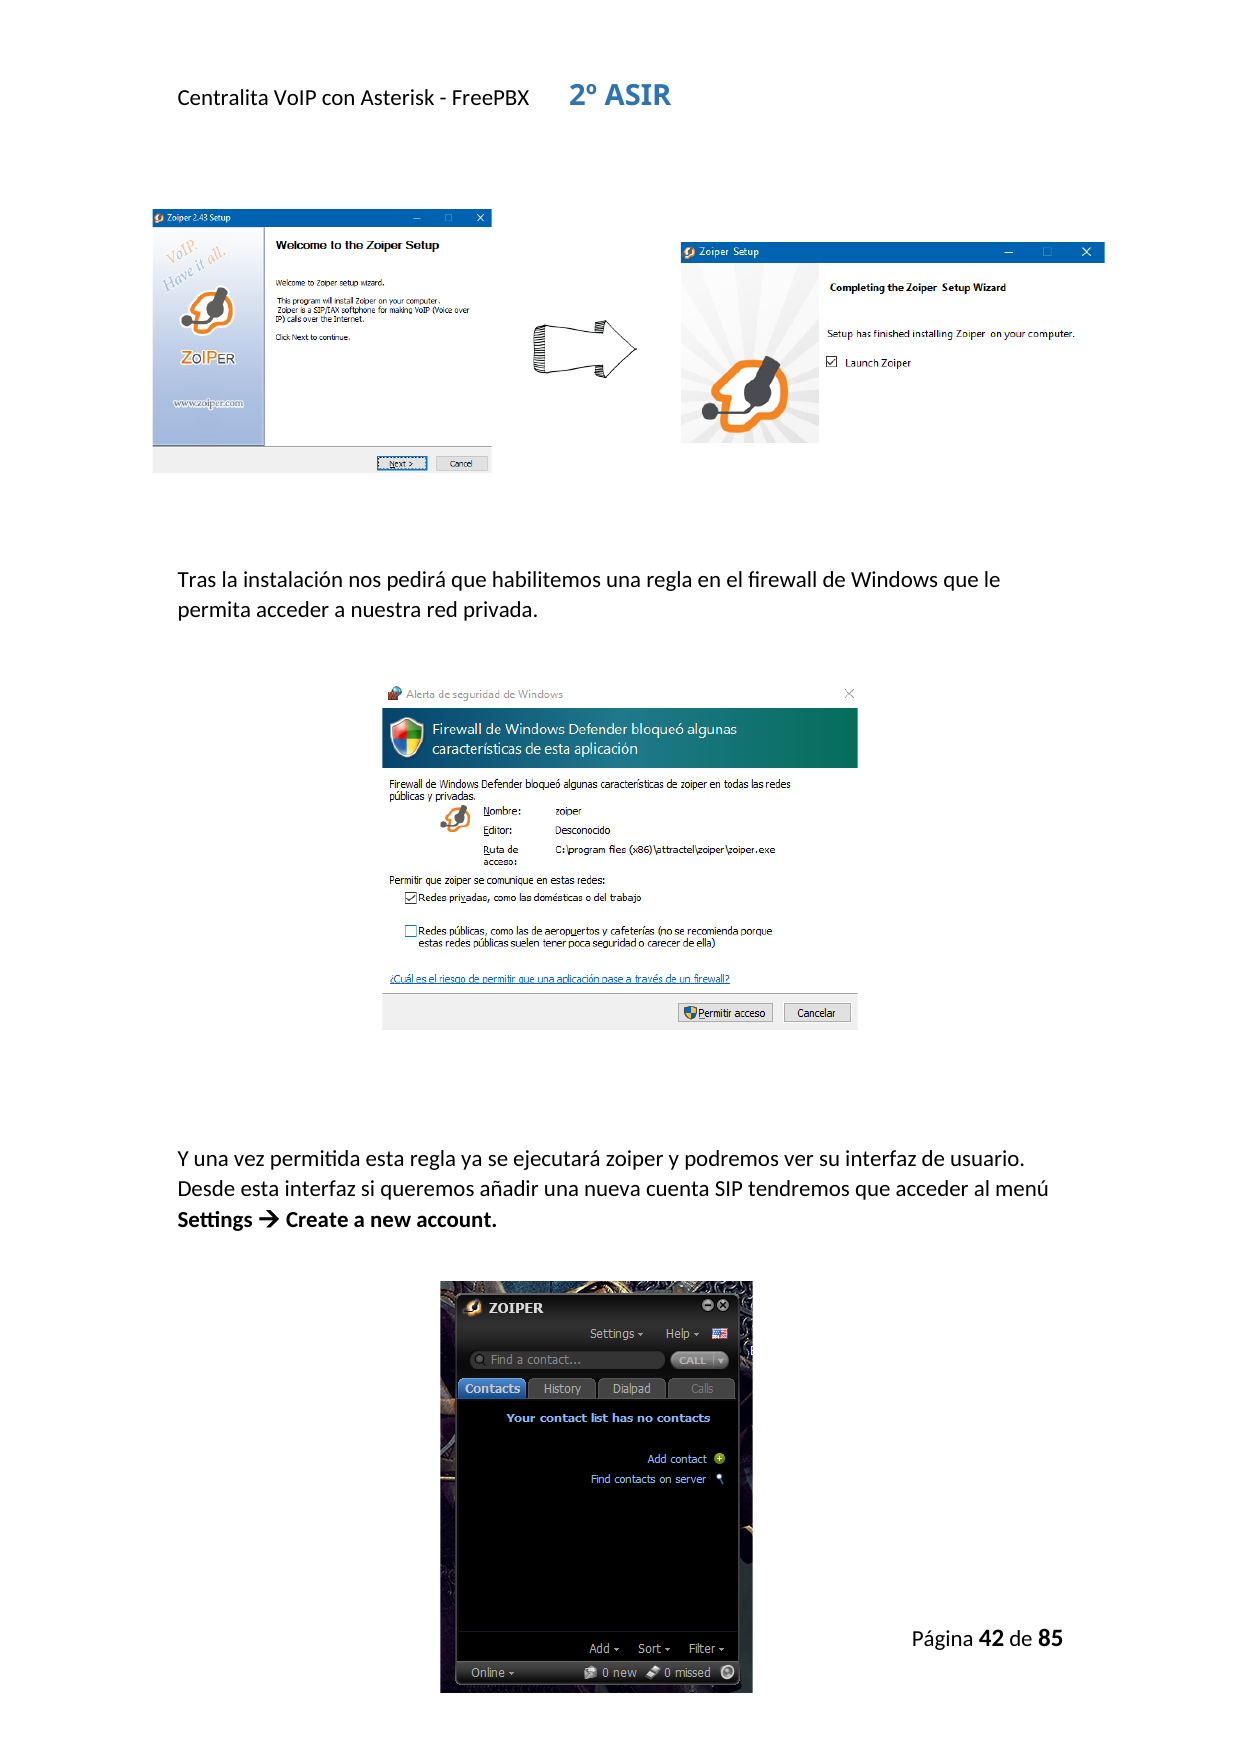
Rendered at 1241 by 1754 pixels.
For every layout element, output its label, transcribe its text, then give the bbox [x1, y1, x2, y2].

picture [440, 1281, 753, 1693]
text Tras la instalación nos pedirá que habilitemos una regla en el firewall de Windows que le permita acceder a nuestra red privada. [177, 565, 1063, 623]
picture [531, 295, 639, 403]
picture [382, 683, 858, 1030]
picture [680, 242, 1105, 443]
text Y una vez permitida esta regla ya se ejecutará zoiper y podremos ver su interfaz de usuario. Desde esta interfaz si queremos añadir una nueva cuenta SIP tendremos que acceder al menú Settings Create a new account. [177, 1144, 1063, 1233]
picture [152, 209, 492, 473]
